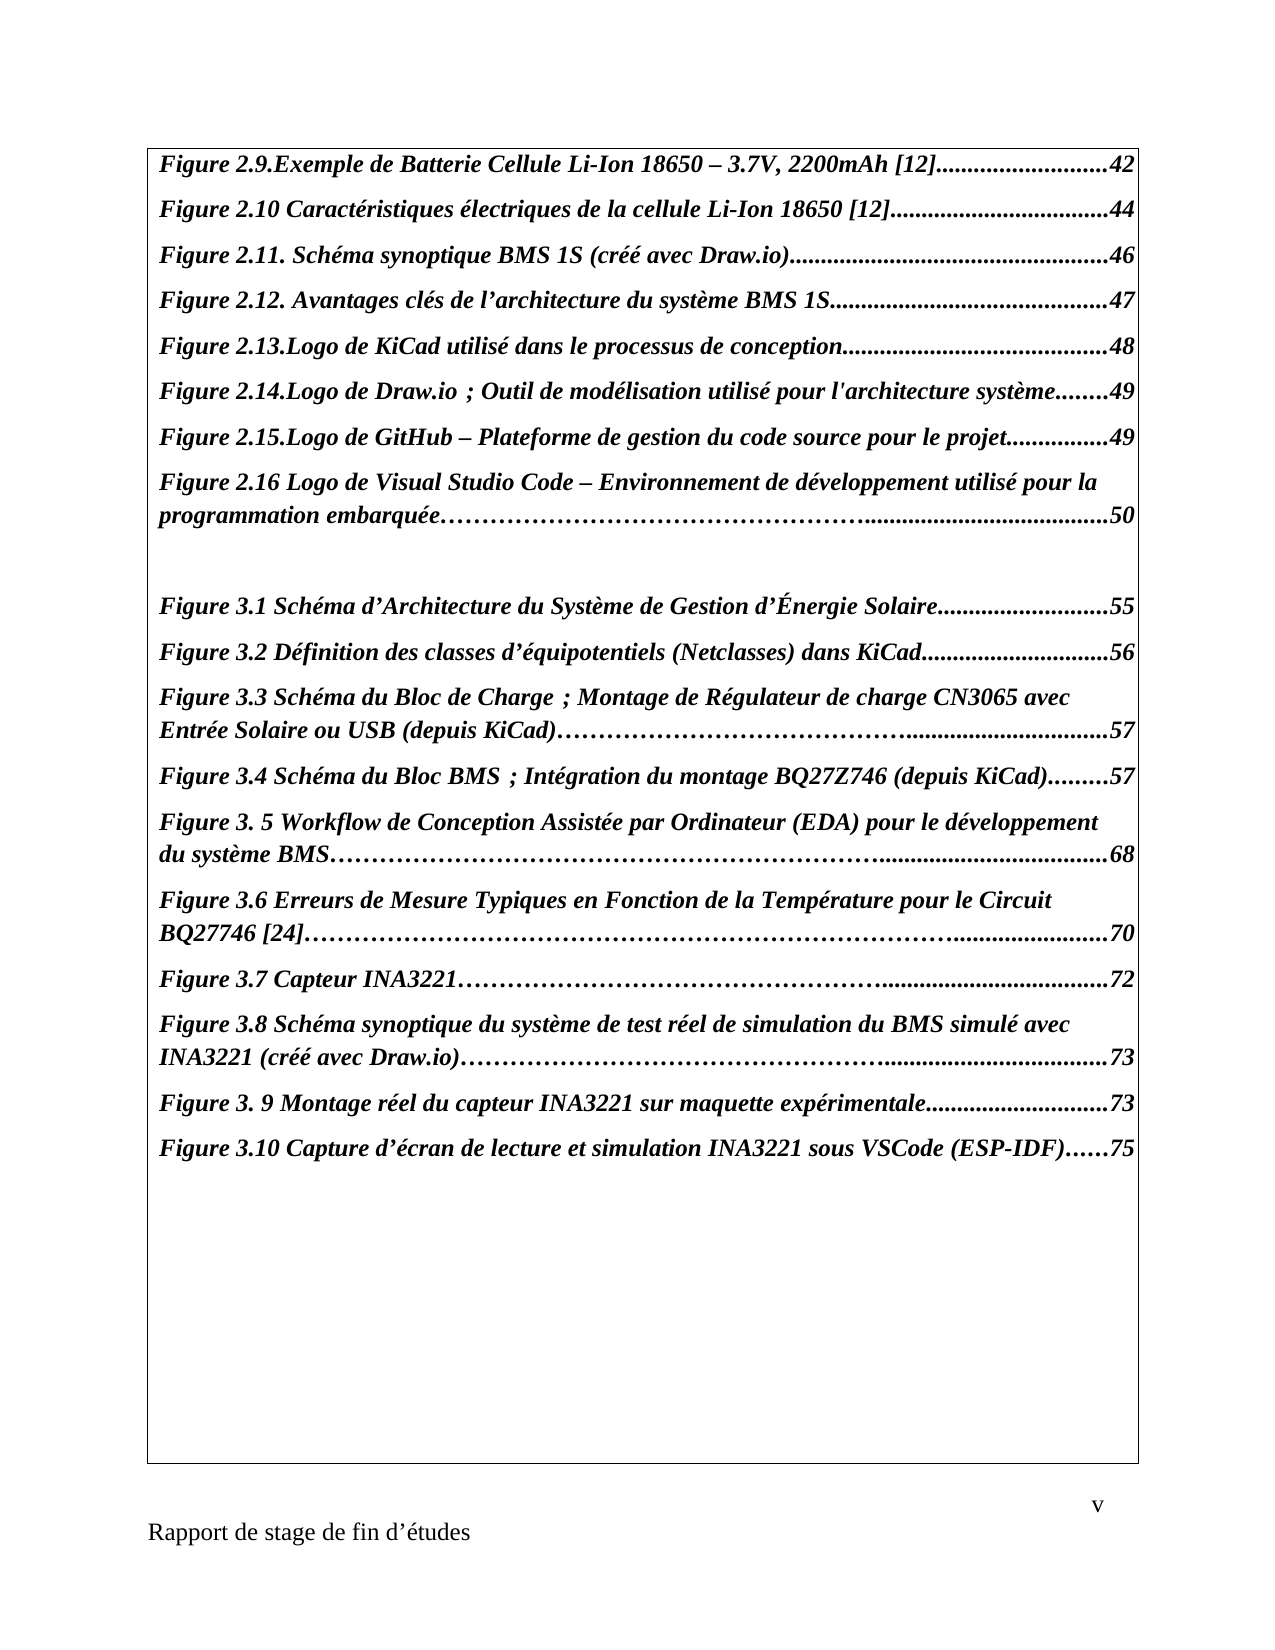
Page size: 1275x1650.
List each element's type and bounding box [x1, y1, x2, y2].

table_header [148, 149, 1138, 1463]
